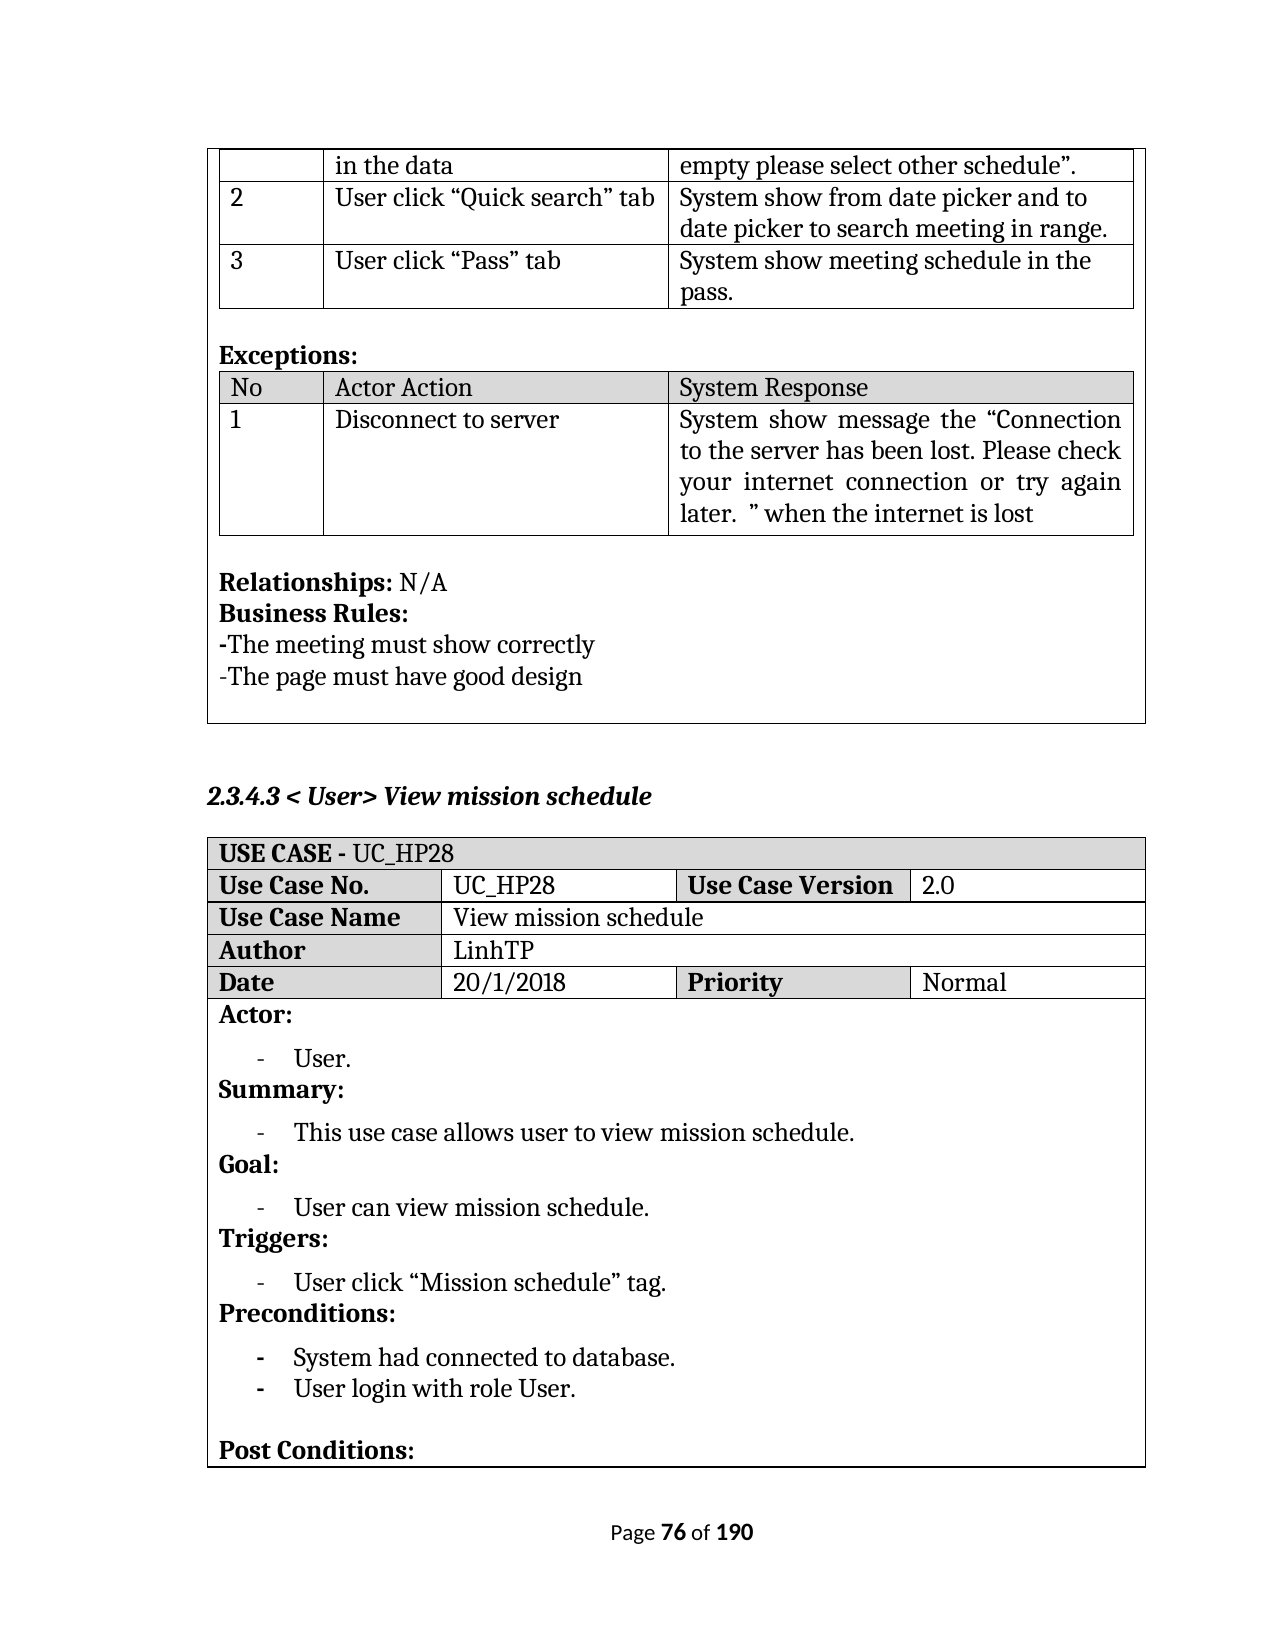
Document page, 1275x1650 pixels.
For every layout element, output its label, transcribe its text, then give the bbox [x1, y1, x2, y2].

table_cell LinhTP [442, 935, 1145, 966]
table_cell View mission schedule [442, 903, 1145, 934]
table_cell Use Case Version [677, 870, 910, 901]
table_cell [208, 149, 1145, 723]
table_cell Use Case No. [208, 870, 441, 901]
table_cell 2.0 [911, 870, 1145, 901]
text 2.3.4.3 < User> View mission schedule [207, 781, 1157, 812]
table_cell UC_HP28 [442, 870, 676, 901]
table_cell 20/1/2018 [442, 967, 676, 998]
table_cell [208, 999, 1145, 1466]
table_cell Date [208, 967, 441, 998]
table_header USE CASE - UC_HP28 [208, 838, 1145, 869]
table_cell Author [208, 935, 441, 966]
table_cell Use Case Name [208, 903, 441, 934]
table_cell Priority [677, 967, 910, 998]
table_cell Normal [911, 967, 1145, 998]
